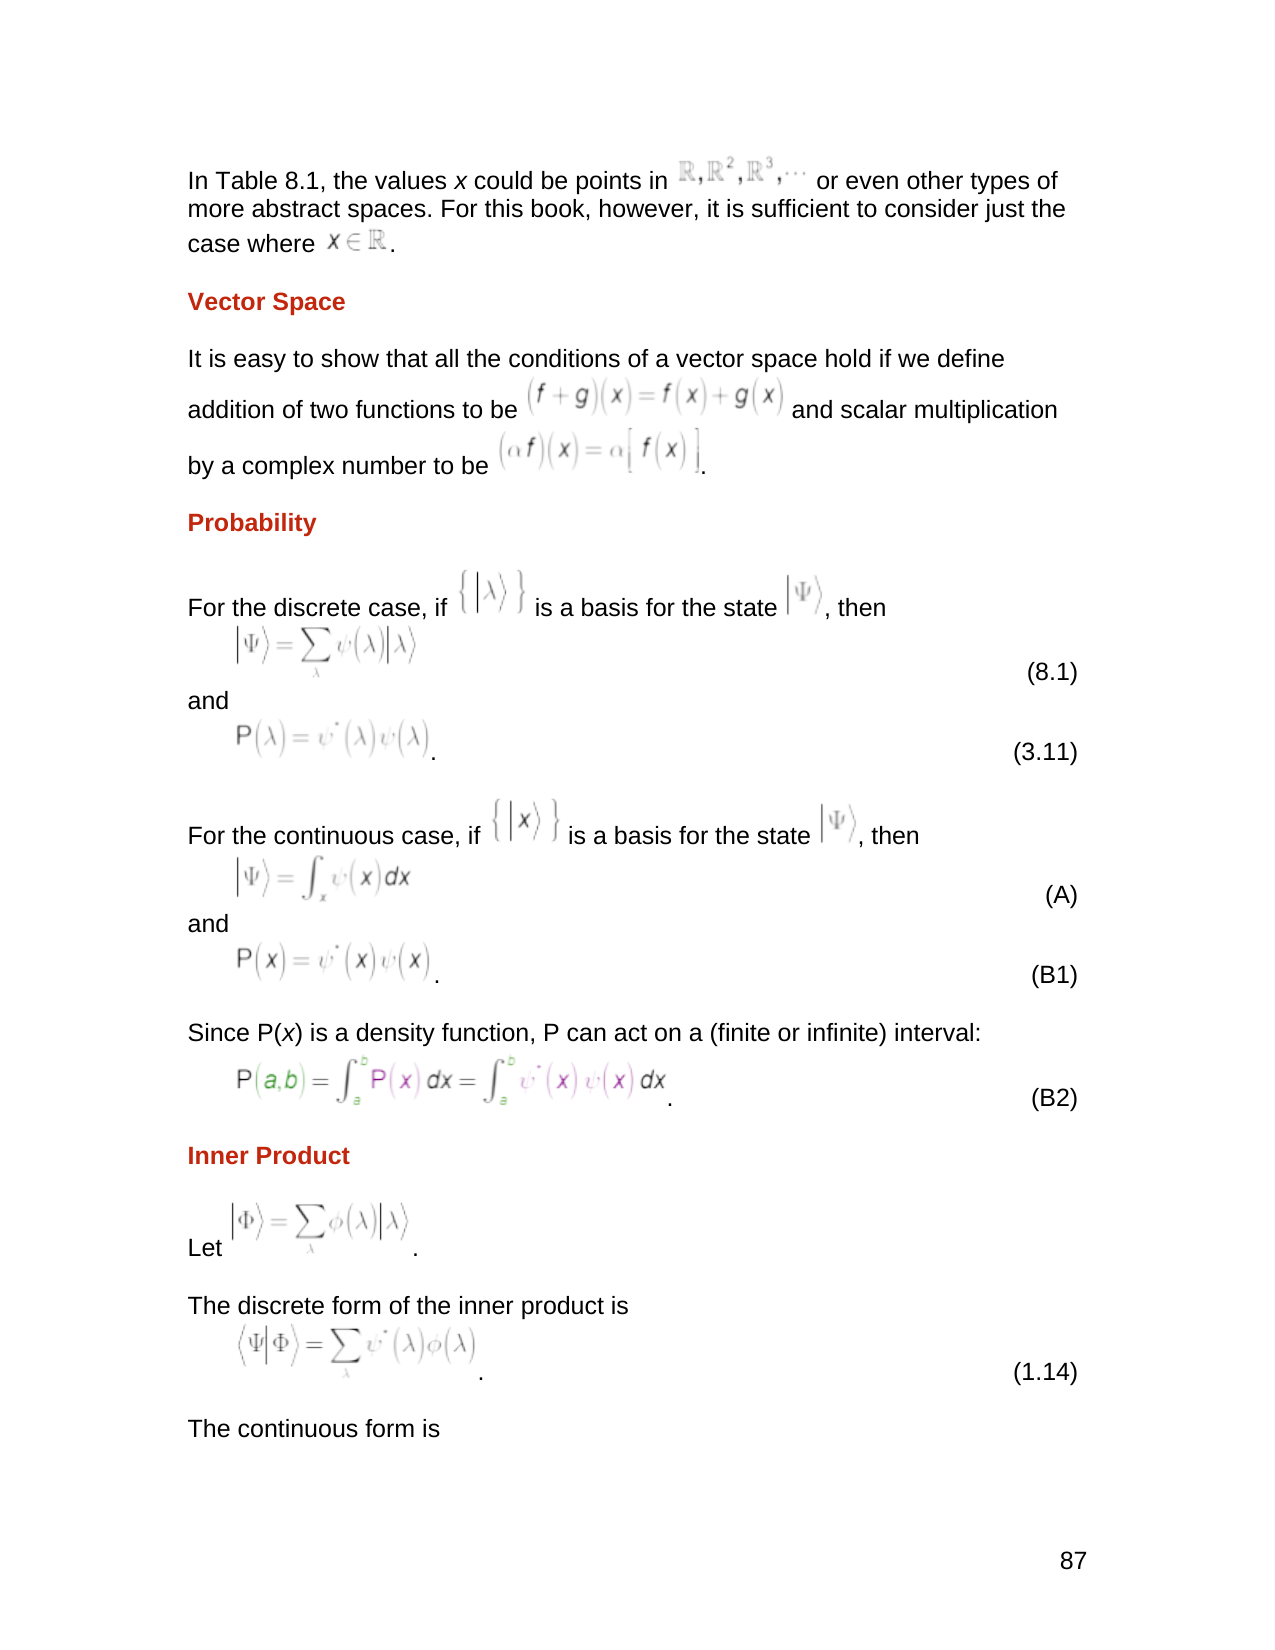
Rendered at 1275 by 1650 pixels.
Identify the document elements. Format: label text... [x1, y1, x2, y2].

text Let . [187, 1198, 1087, 1262]
text Since P(x) is a density function, P can act on a (finite or infinite) interval: [187, 1018, 1087, 1046]
text Probability [187, 508, 1087, 537]
text . (B2) [187, 1046, 1087, 1112]
text It is easy to show that all the conditions of a vector space hold if we define addition of two functions to be and scalar multiplication by a complex number to be . [187, 344, 1087, 480]
text For the continuous case, if is a basis for the state , then [187, 794, 1087, 850]
text For the discrete case, if is a basis for the state , then [187, 566, 1087, 622]
text . (3.11) [187, 714, 1087, 765]
text (8.1) [187, 622, 1087, 686]
text In Table 8.1, the values x could be points in or even other types of more abstract spaces. For this book, however, it is sufficient to consider just the case where . [187, 150, 1087, 258]
text The discrete form of the inner product is [187, 1291, 1087, 1320]
text and [187, 909, 1087, 938]
text . (1.14) [187, 1320, 1087, 1385]
text and [187, 686, 1087, 714]
text The continuous form is [187, 1414, 1087, 1443]
text Inner Product [187, 1141, 1087, 1169]
text Vector Space [187, 287, 1087, 315]
text (A) [187, 850, 1087, 909]
text . (B1) [187, 938, 1087, 989]
